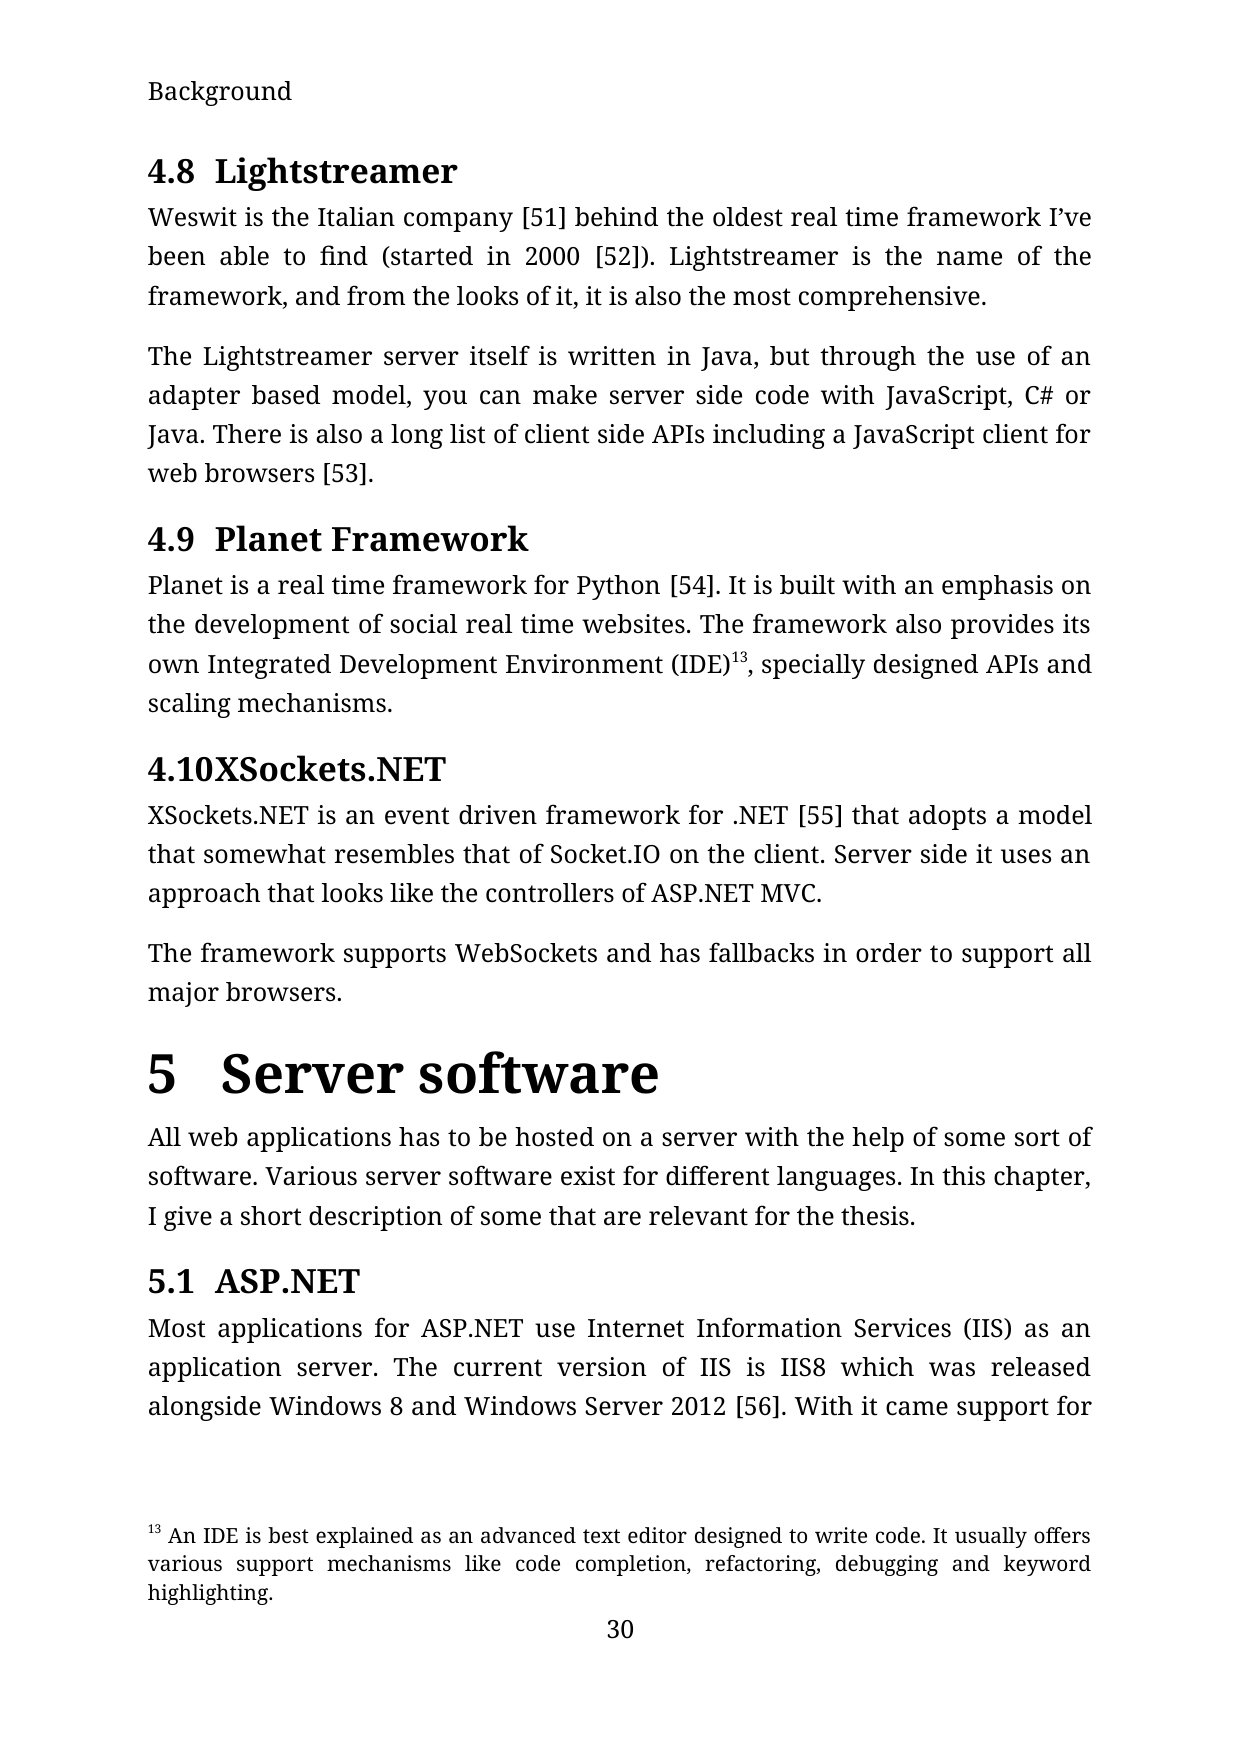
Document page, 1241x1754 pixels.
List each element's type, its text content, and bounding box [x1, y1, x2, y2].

subtitle XSockets.NET [148, 745, 1092, 791]
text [148, 1310, 1092, 1423]
subtitle ASP.NET [148, 1258, 1092, 1304]
text The framework supports WebSockets and has fallbacks in order to support all major browsers. [148, 936, 1092, 1009]
subtitle Lightstreamer [148, 148, 1092, 193]
subtitle Server software [148, 1035, 1092, 1109]
text XSockets.NET is an event driven framework for .NET [55] that adopts a model that somewhat resembles that of Socket.IO on the client. Server side it uses an approach that looks like the controllers of ASP.NET MVC. [148, 798, 1092, 910]
text The Lightstreamer server itself is written in Java, but through the use of an adapter based model, you can make server side code with JavaScript, C# or Java. There is also a long list of client side APIs including a JavaScript client for web browsers [53]. [148, 338, 1092, 490]
text Planet is a real time framework for Python [54]. It is built with an emphasis on the development of social real time websites. The framework also provides its own Integrated Development Environment (IDE), specially designed APIs and scaling mechanisms. [148, 568, 1092, 719]
text All web applications has to be hosted on a server with the help of some sort of software. Various server software exist for different languages. In this chapter, I give a short description of some that are relevant for the thesis. [148, 1120, 1092, 1232]
text Weswit is the Italian company [51] behind the oldest real time framework I’ve been able to find (started in 2000 [52]). Lightstreamer is the name of the framework, and from the looks of it, it is also the most comprehensive. [148, 200, 1092, 312]
subtitle Planet Framework [148, 516, 1092, 561]
